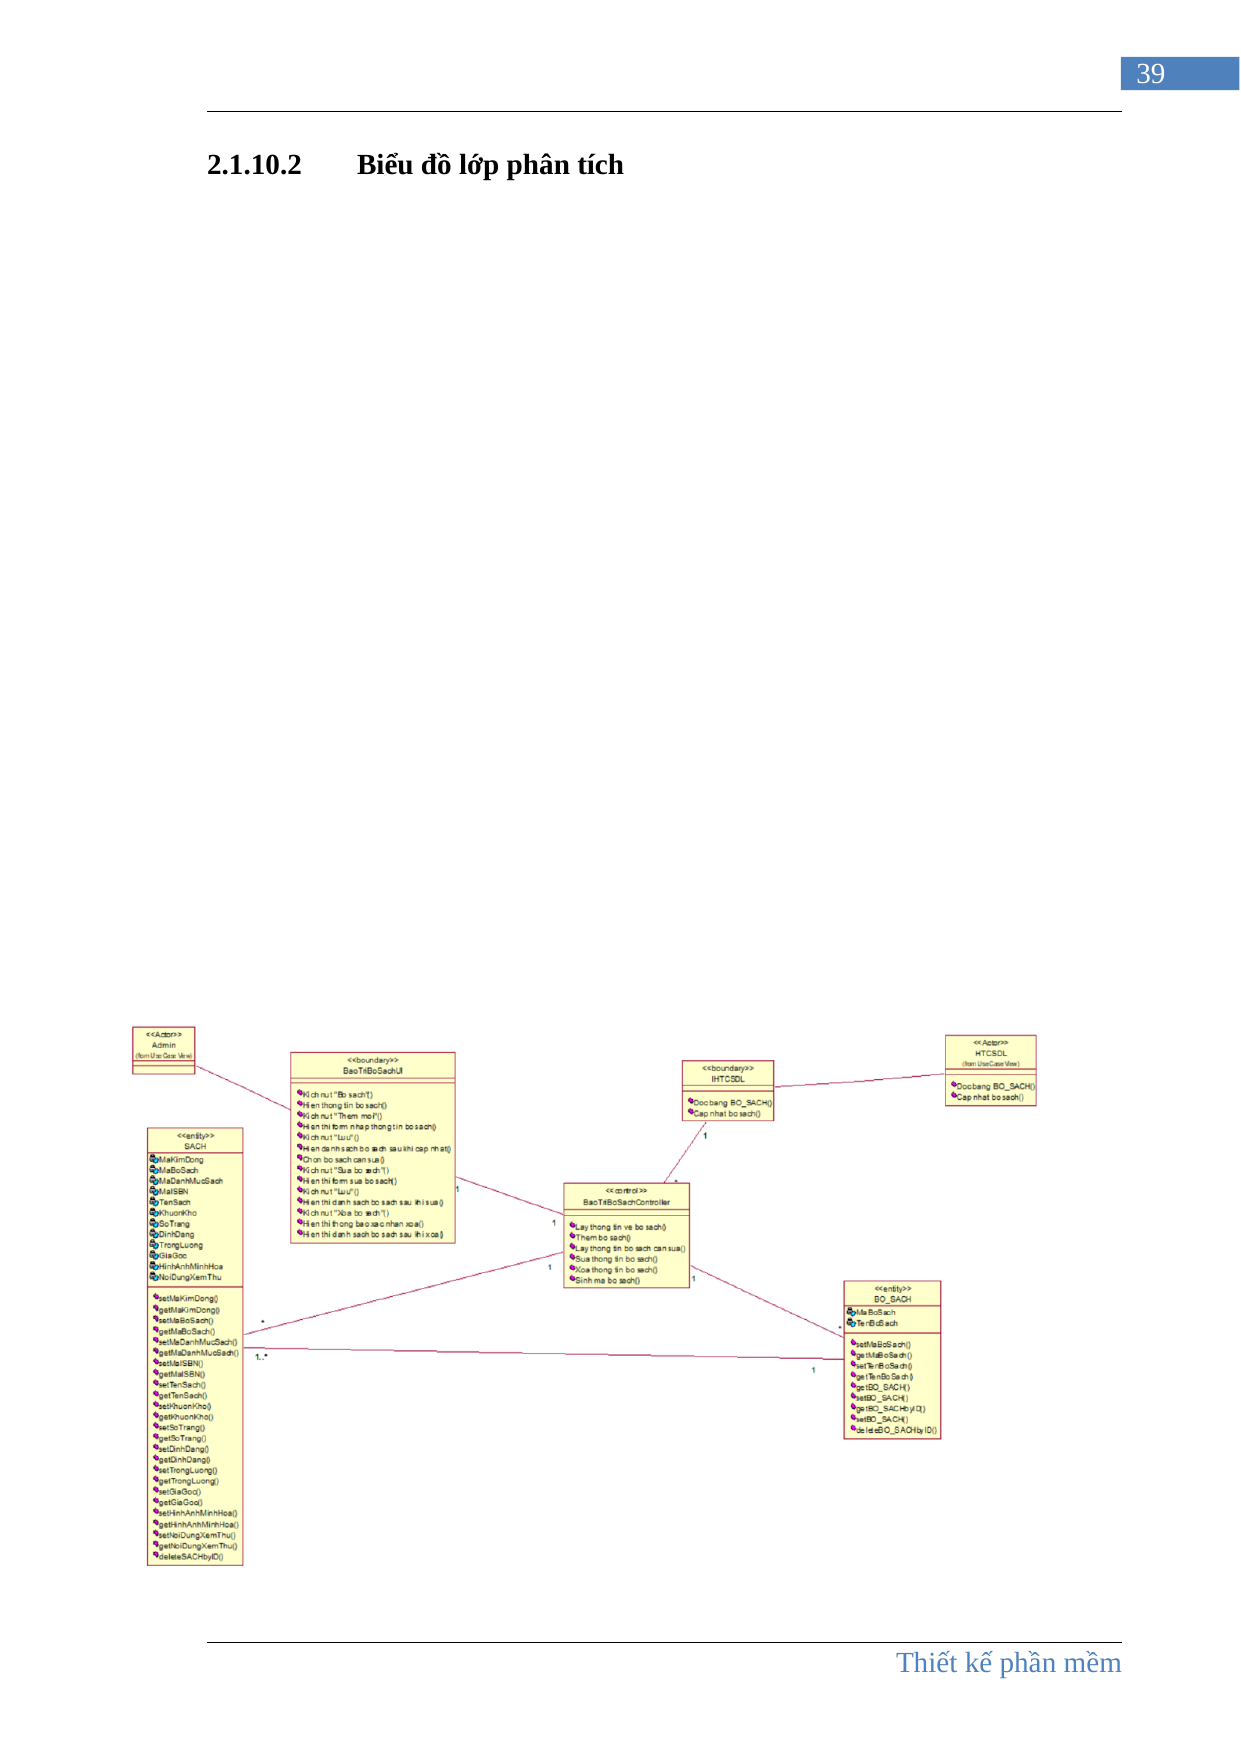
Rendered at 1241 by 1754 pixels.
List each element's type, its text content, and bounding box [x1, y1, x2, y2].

subtitle Biểu đồ lớp phân tích [207, 147, 1122, 181]
picture [126, 1021, 1068, 1564]
